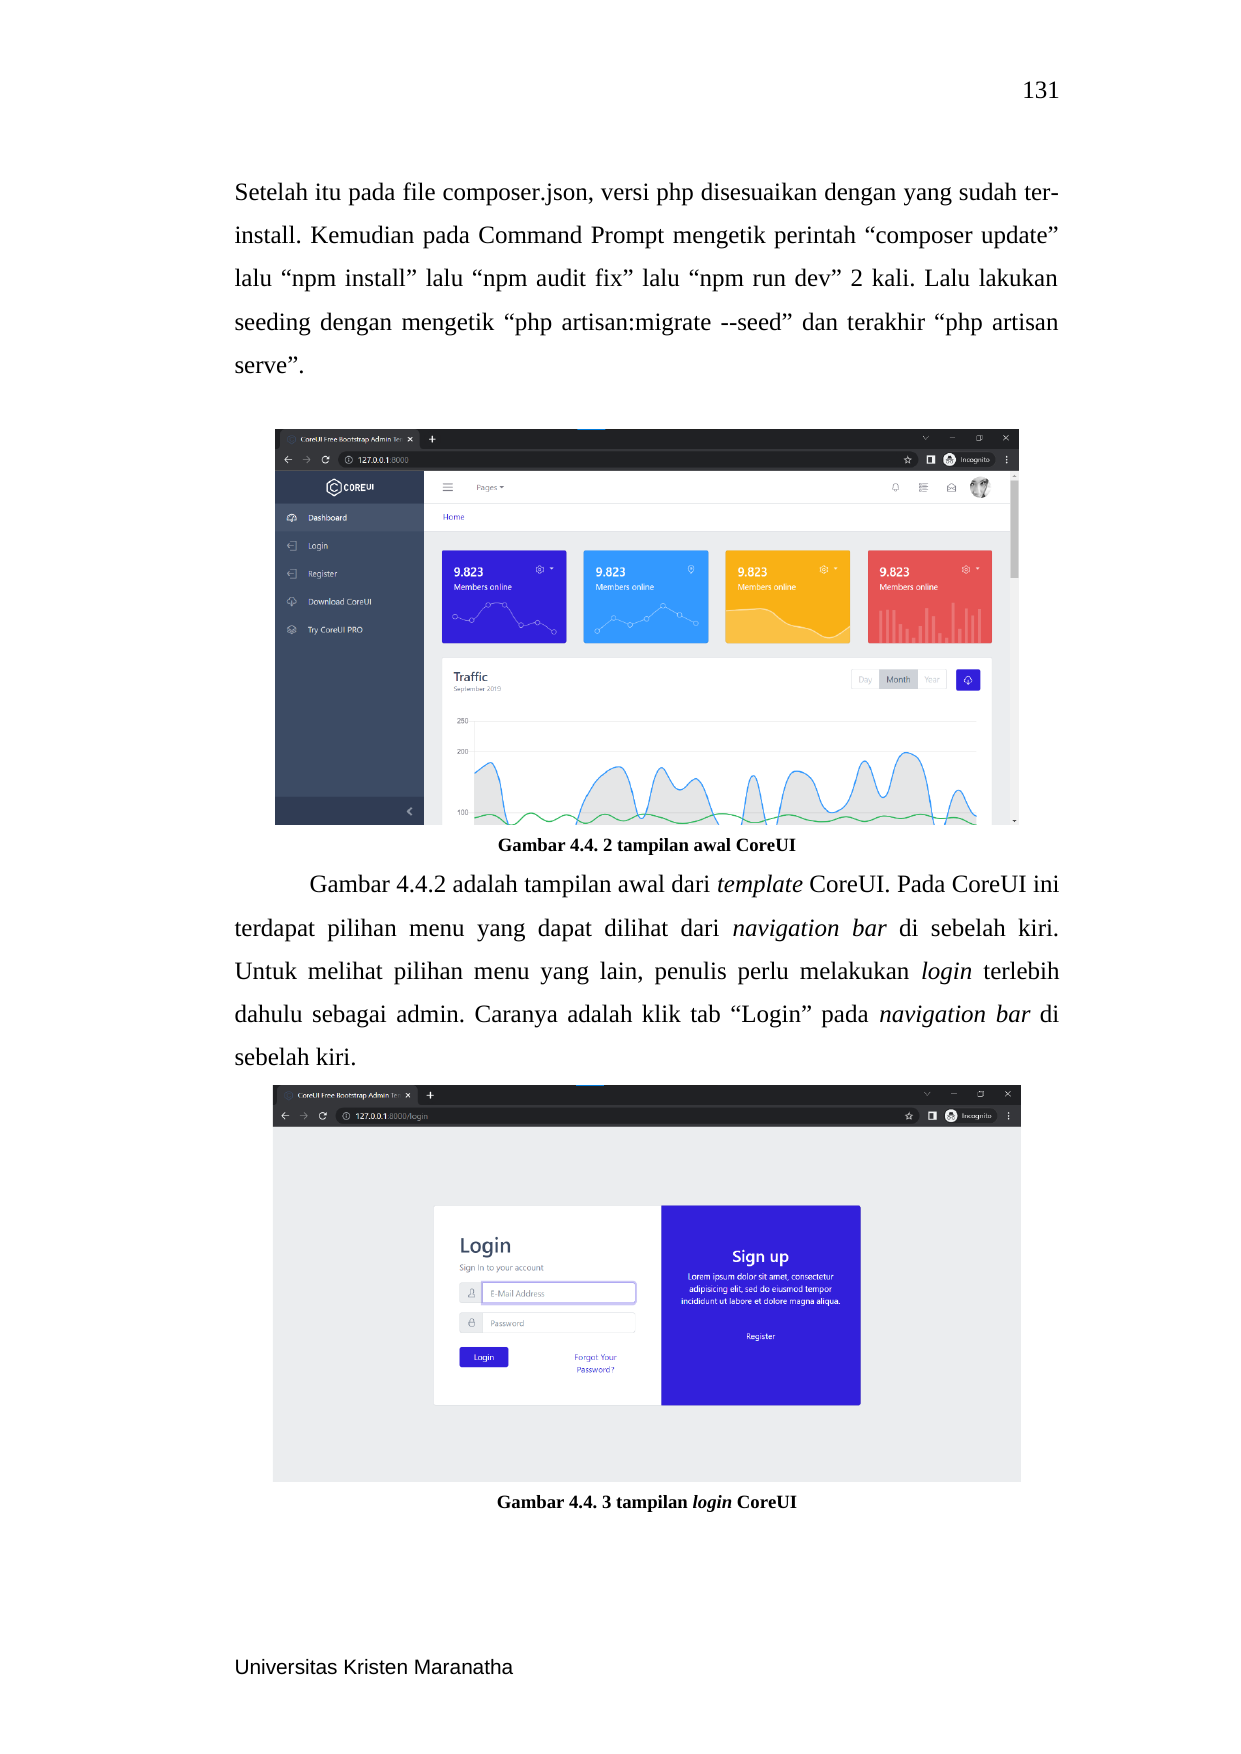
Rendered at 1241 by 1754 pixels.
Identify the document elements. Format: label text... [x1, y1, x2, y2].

picture [272, 1085, 1021, 1482]
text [234, 177, 1059, 378]
picture [275, 429, 1019, 825]
